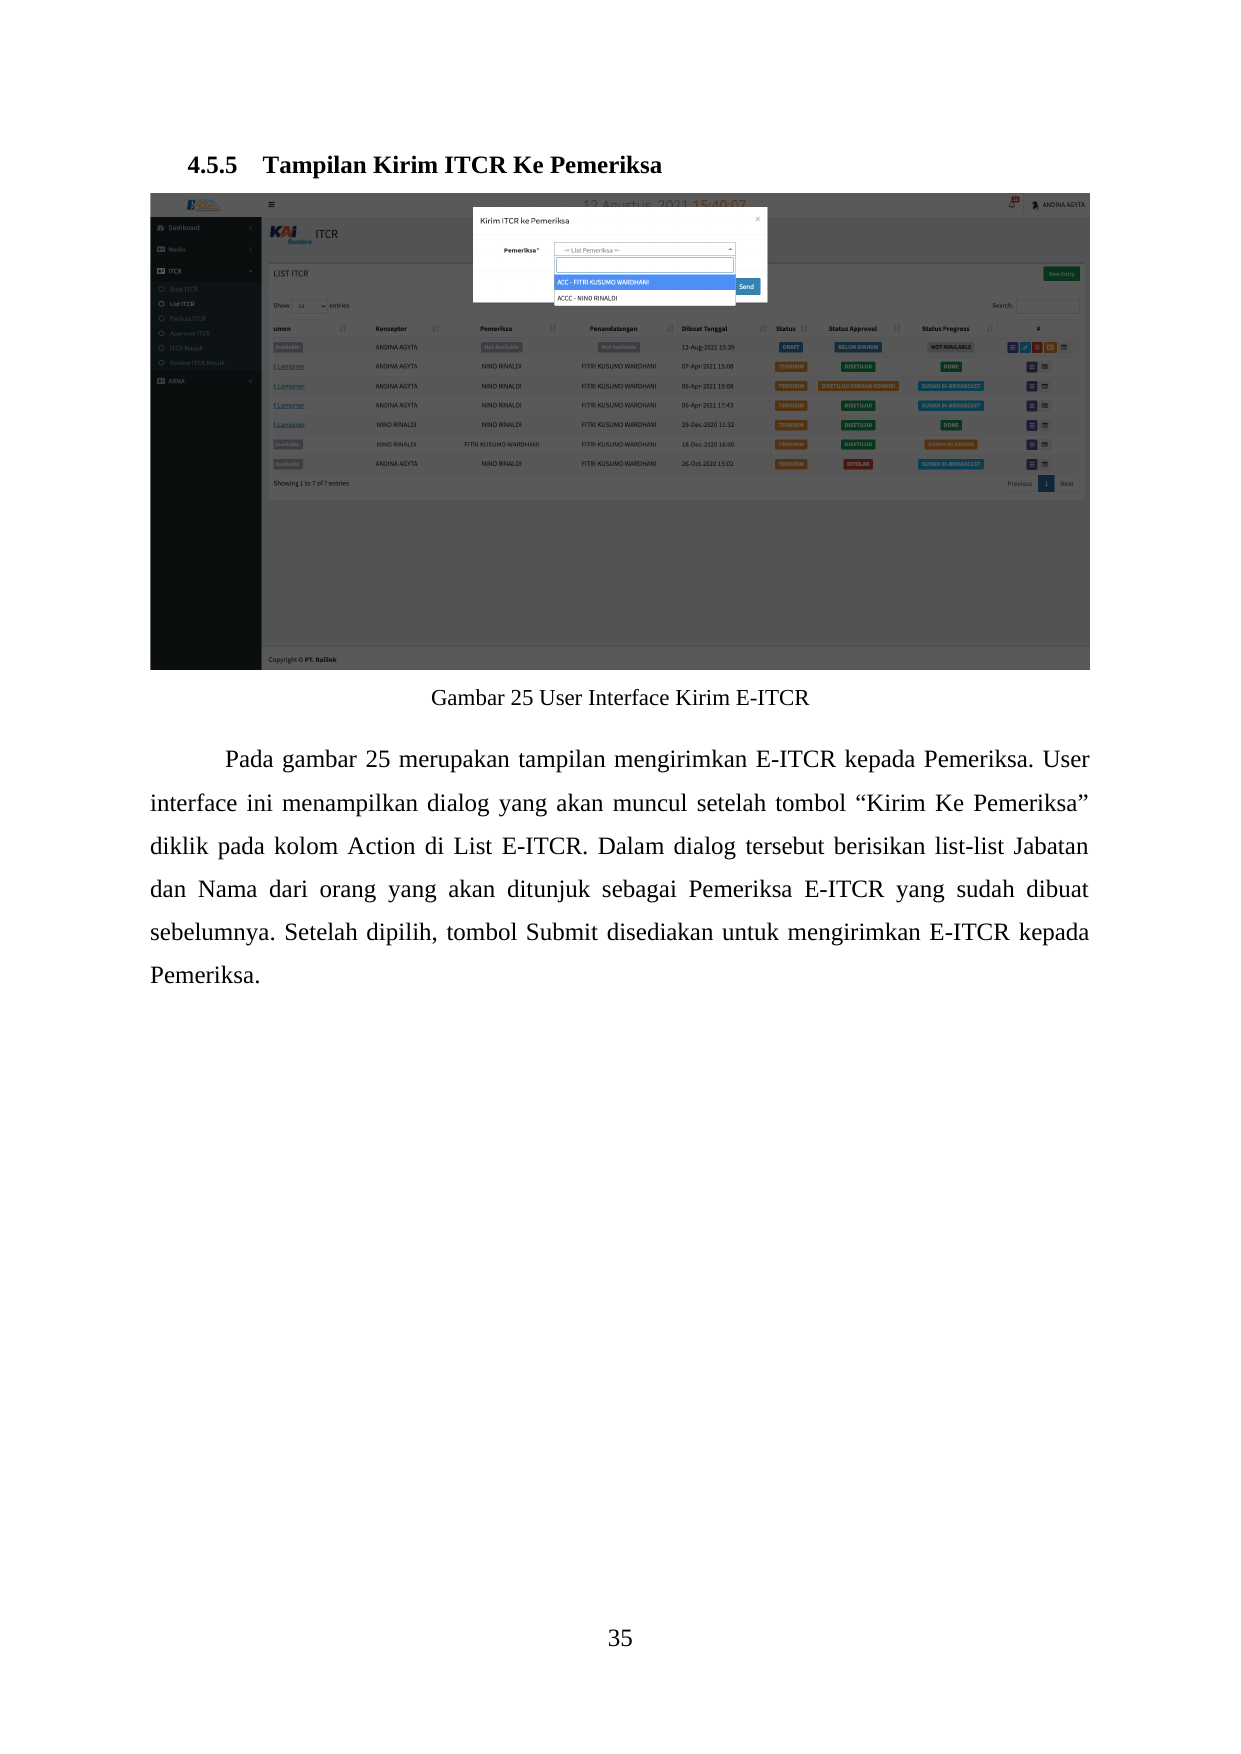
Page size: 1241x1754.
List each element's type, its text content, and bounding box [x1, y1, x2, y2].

text Gambar 25 User Interface Kirim E-ITCR [150, 684, 1090, 711]
subtitle Tampilan Kirim ITCR Ke Pemeriksa [187, 150, 1090, 179]
text Pada gambar 25 merupakan tampilan mengirimkan E-ITCR kepada Pemeriksa. User interface ini menampilkan dialog yang akan muncul setelah tombol “Kirim Ke Pemeriksa” diklik pada kolom Action di List E-ITCR. Dalam dialog tersebut berisikan list-list Jabatan dan Nama dari orang yang akan ditunjuk sebagai Pemeriksa E-ITCR yang sudah dibuat sebelumnya. Setelah dipilih, tombol Submit disediakan untuk mengirimkan E-ITCR kepada Pemeriksa. [150, 744, 1090, 989]
picture [150, 193, 1090, 670]
